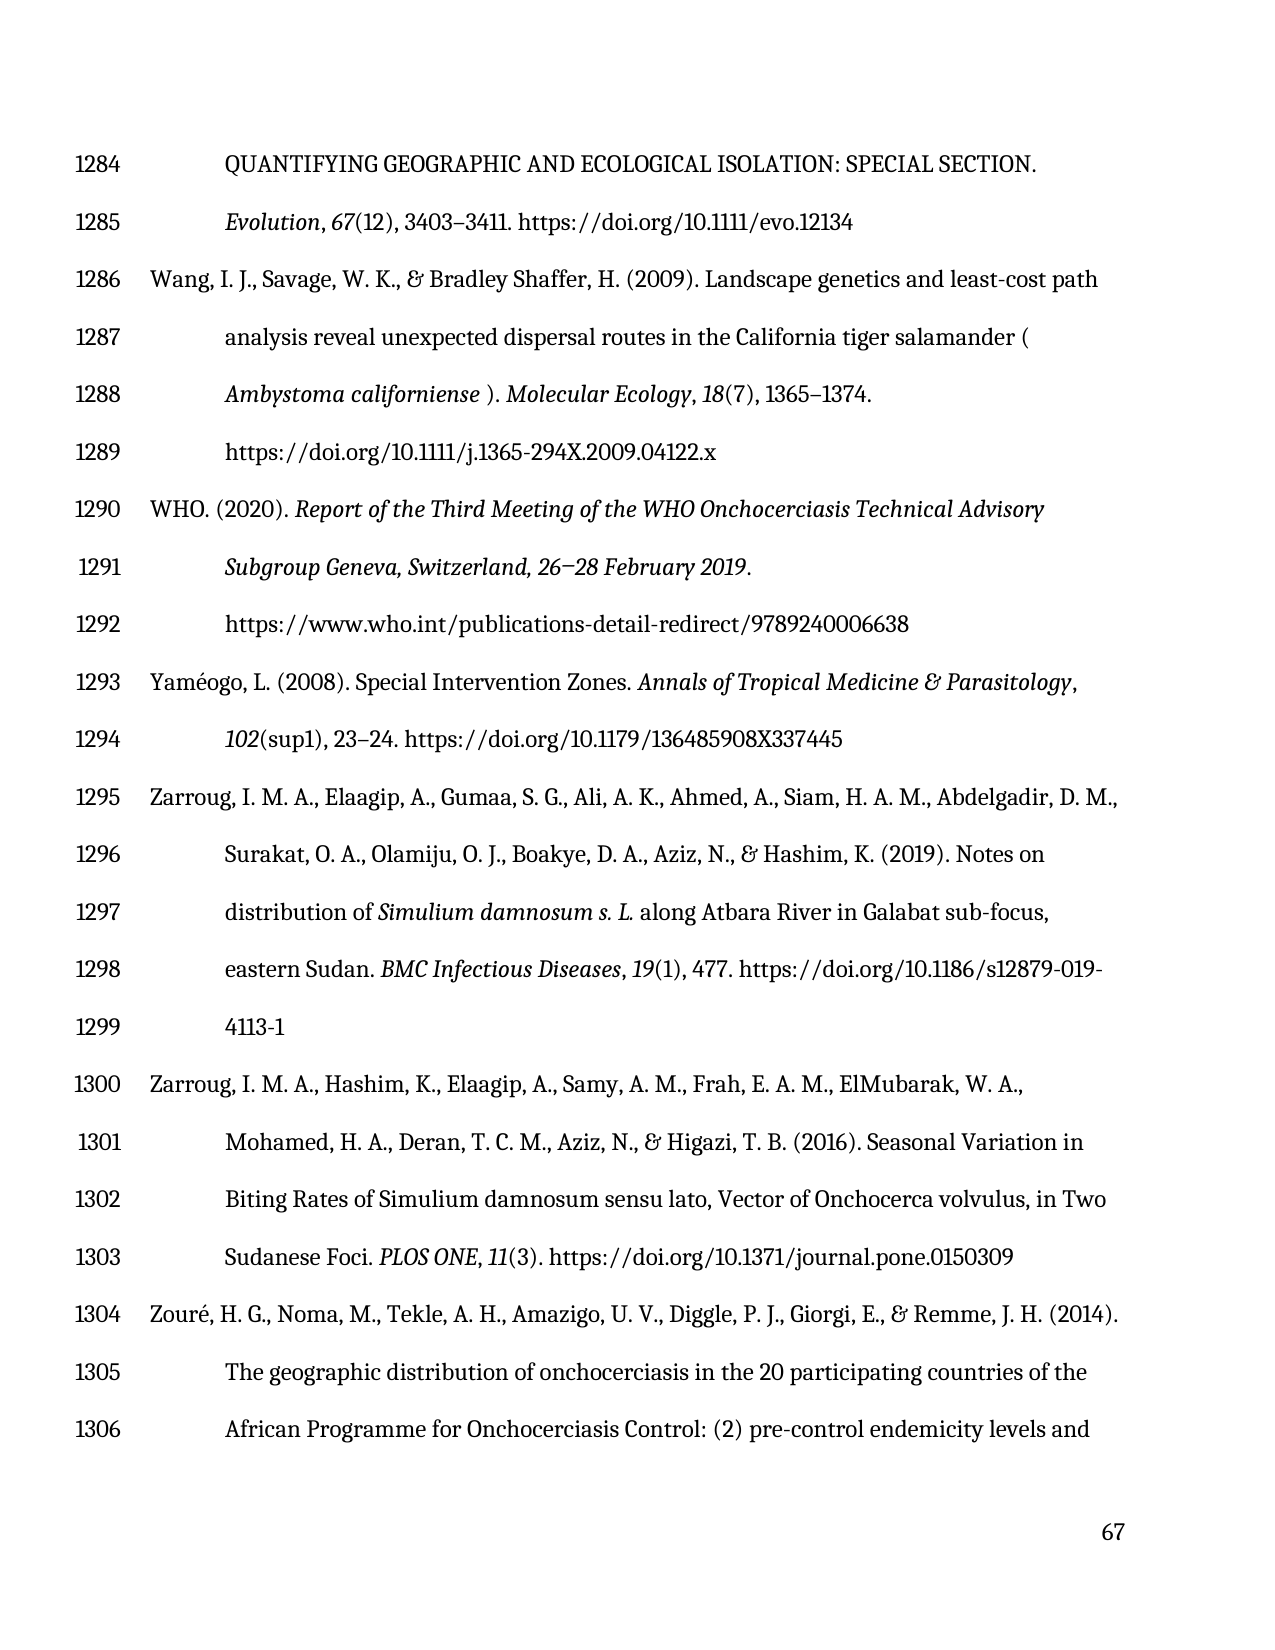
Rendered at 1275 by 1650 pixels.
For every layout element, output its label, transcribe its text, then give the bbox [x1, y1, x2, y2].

text Zarroug, I. M. A., Hashim, K., Elaagip, A., Samy, A. M., Frah, E. A. M., ElMubarak, W. A., Mohamed, H. A., Deran, T. C. M., Aziz, N., & Higazi, T. B. (2016). Seasonal Variation in Biting Rates of Simulium damnosum sensu lato, Vector of Onchocerca volvulus, in Two Sudanese Foci. PLOS ONE, 11(3). https://doi.org/10.1371/journal.pone.0150309 [150, 1070, 1125, 1271]
text Zarroug, I. M. A., Elaagip, A., Gumaa, S. G., Ali, A. K., Ahmed, A., Siam, H. A. M., Abdelgadir, D. M., Surakat, O. A., Olamiju, O. J., Boakye, D. A., Aziz, N., & Hashim, K. (2019). Notes on distribution of Simulium damnosum s. L. along Atbara River in Galabat sub-focus, eastern Sudan. BMC Infectious Diseases, 19(1), 477. https://doi.org/10.1186/s12879-019-4113-1 [150, 782, 1125, 1041]
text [150, 1300, 1125, 1444]
text WHO. (2020). Report of the Third Meeting of the WHO Onchocerciasis Technical Advisory Subgroup Geneva, Switzerland, 26‒28 February 2019. https://www.who.int/publications-detail-redirect/9789240006638 [150, 495, 1125, 639]
text Yaméogo, L. (2008). Special Intervention Zones. Annals of Tropical Medicine & Parasitology, 102(sup1), 23–24. https://doi.org/10.1179/136485908X337445 [150, 667, 1125, 754]
text Wang, I. J., Savage, W. K., & Bradley Shaffer, H. (2009). Landscape genetics and least-cost path analysis reveal unexpected dispersal routes in the California tiger salamander ( Ambystoma californiense ). Molecular Ecology, 18(7), 1365–1374. https://doi.org/10.1111/j.1365-294X.2009.04122.x [150, 265, 1125, 466]
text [150, 150, 1125, 236]
